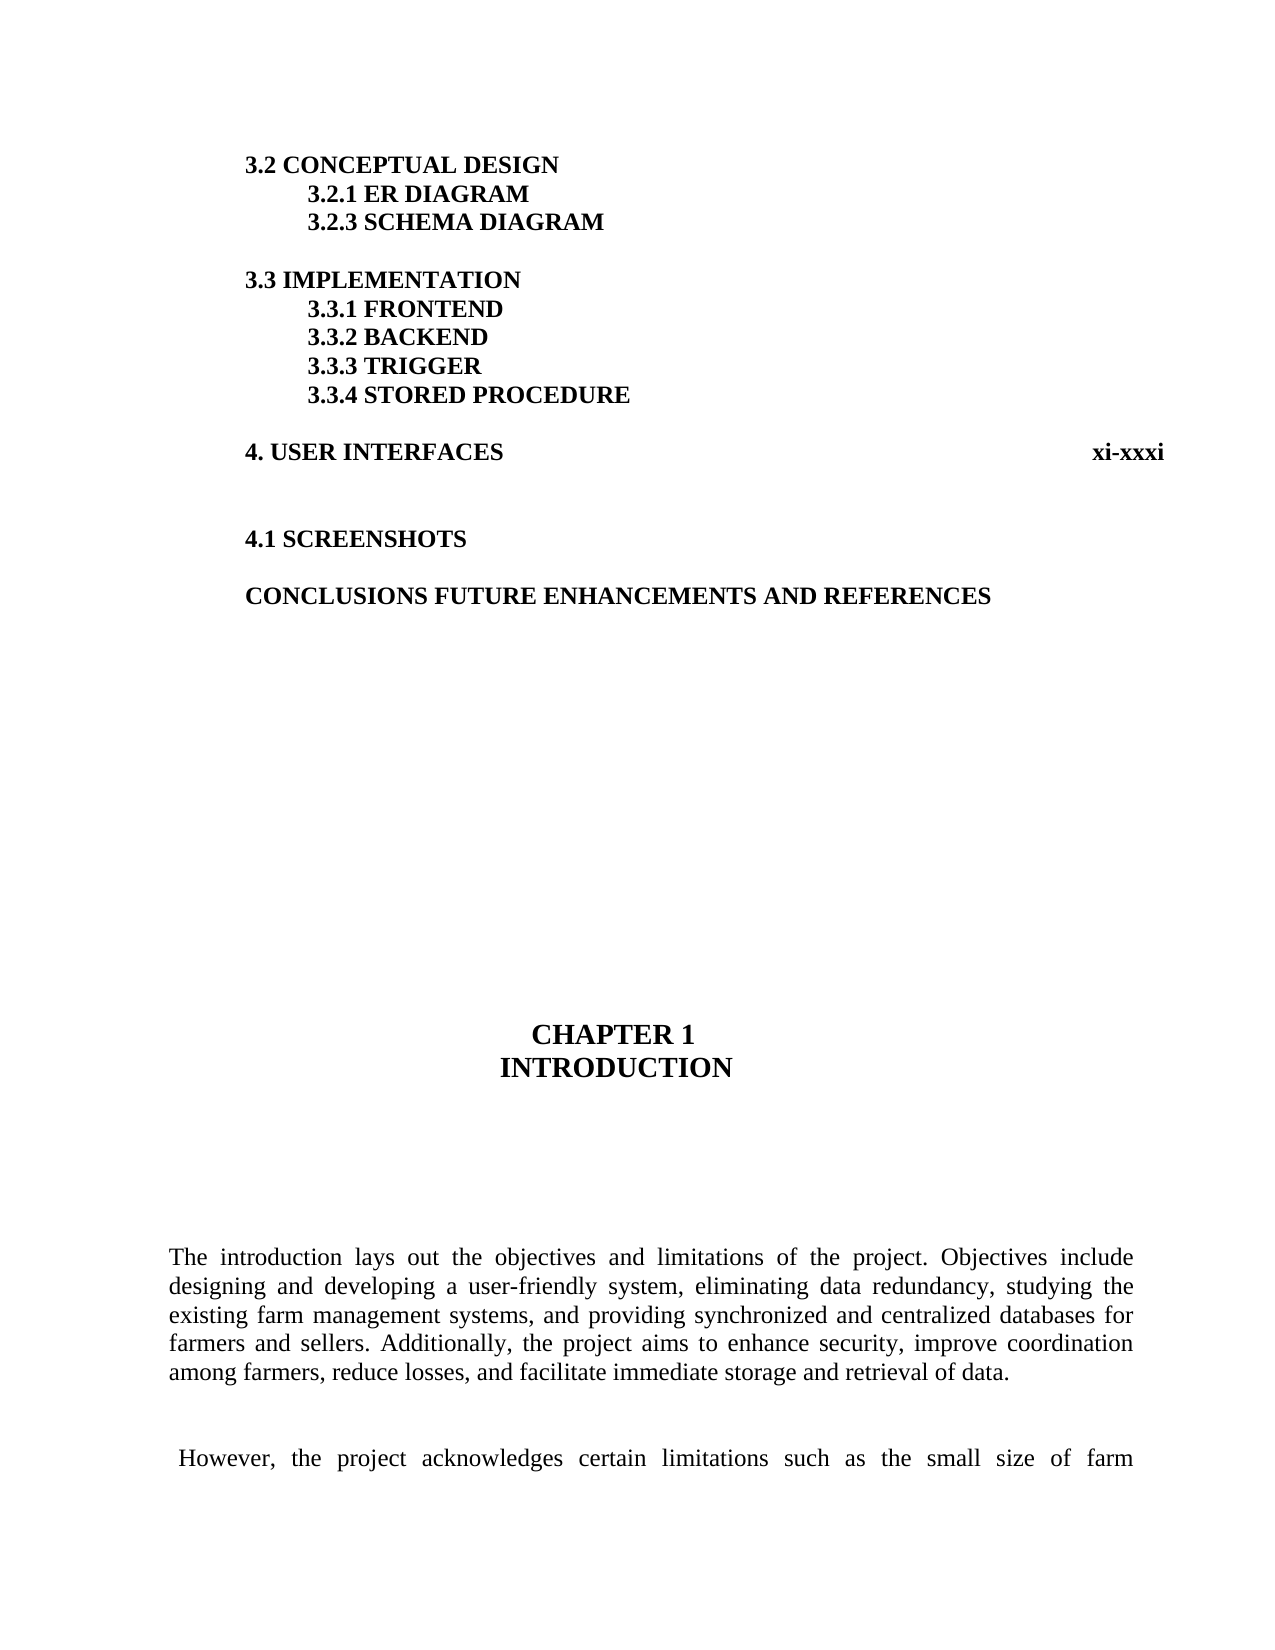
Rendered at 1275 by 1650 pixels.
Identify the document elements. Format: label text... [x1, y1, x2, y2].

text CHAPTER 1 INTRODUCTION [245, 1017, 987, 1084]
text The introduction lays out the objectives and limitations of the project. Objectives include designing and developing a user-friendly system, eliminating data redundancy, studying the existing farm management systems, and providing synchronized and centralized databases for farmers and sellers. Additionally, the project aims to enhance security, improve coordination among farmers, reduce losses, and facilitate immediate storage and retrieval of data. [169, 1242, 1134, 1386]
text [245, 150, 1125, 466]
text 4.1 SCREENSHOTS CONCLUSIONS FUTURE ENHANCEMENTS AND REFERENCES vi [245, 524, 1125, 610]
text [178, 1443, 1134, 1472]
